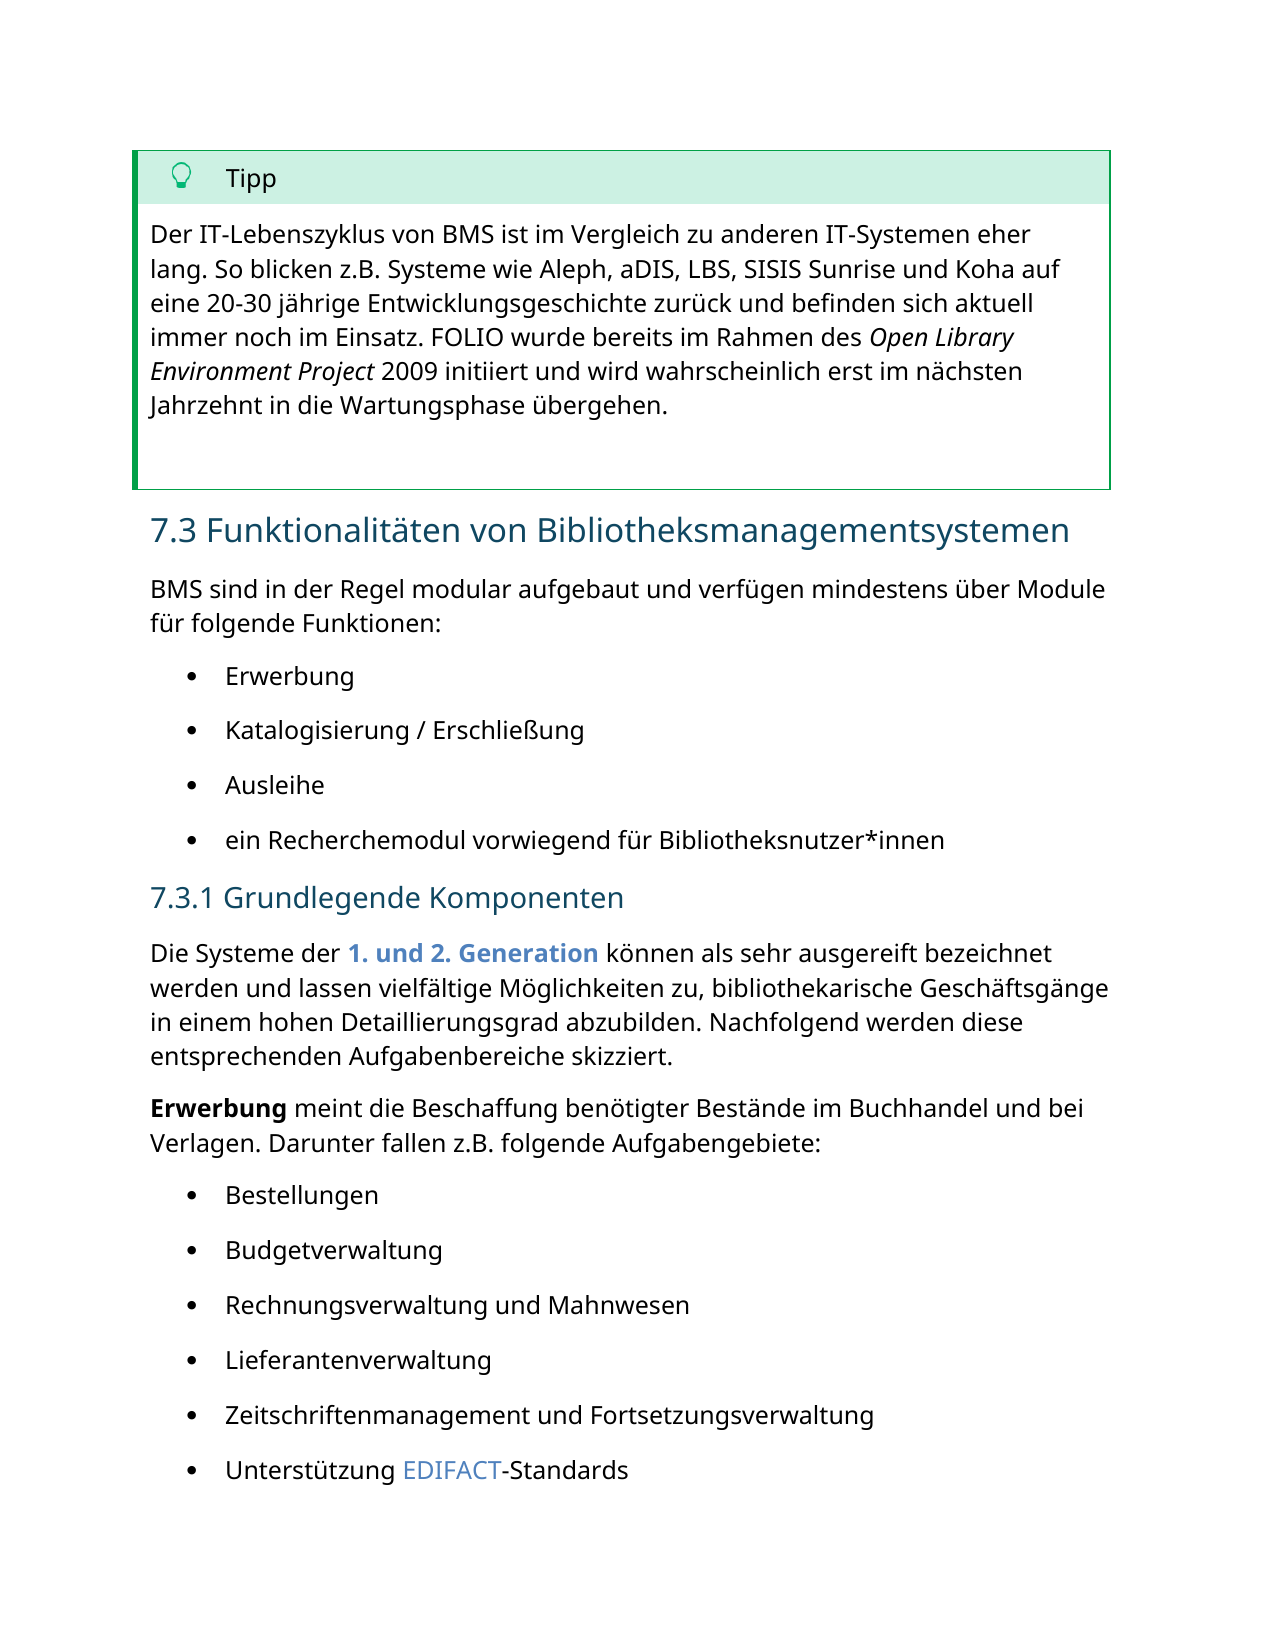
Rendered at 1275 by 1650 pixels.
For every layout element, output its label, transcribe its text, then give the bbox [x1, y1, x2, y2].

list Bestellungen [187, 1178, 1125, 1212]
text BMS sind in der Regel modular aufgebaut und verfügen mindestens über Module für folgende Funktionen: [150, 571, 1125, 639]
list ein Recherchemodul vorwiegend für Bibliotheksnutzer*innen [187, 823, 1125, 857]
subtitle 7.3 Funktionalitäten von Bibliotheksmanagementsystemen [150, 507, 1125, 552]
picture [168, 162, 194, 188]
list Zeitschriftenmanagement und Fortsetzungsverwaltung [187, 1398, 1125, 1432]
subtitle 7.3.1 Grundlegende Komponenten [150, 878, 1125, 917]
text Die Systeme der 1. und 2. Generation können als sehr ausgereift bezeichnet werden und lassen vielfältige Möglichkeiten zu, bibliothekarische Geschäftsgänge in einem hohen Detaillierungsgrad abzubilden. Nachfolgend werden diese entsprechenden Aufgabenbereiche skizziert. [150, 936, 1125, 1072]
table_cell Der IT-Lebenszyklus von BMS ist im Vergleich zu anderen IT-Systemen eher lang. So blicken z.B. Systeme wie Aleph, aDIS, LBS, SISIS Sunrise und Koha auf eine 20-30 jährige Entwicklungsgeschichte zurück und befinden sich aktuell immer noch im Einsatz. FOLIO wurde bereits im Rahmen des Open Library Environment Project 2009 initiiert und wird wahrscheinlich erst im nächsten Jahrzehnt in die Wartungsphase übergehen. [138, 204, 1109, 489]
list Unterstützung EDIFACT-Standards [187, 1452, 1125, 1487]
table_header Tipp [138, 151, 1109, 204]
list Ausleihe [187, 768, 1125, 802]
list Erwerbung [187, 658, 1125, 692]
text Erwerbung meint die Beschaffung benötigter Bestände im Buchhandel und bei Verlagen. Darunter fallen z.B. folgende Aufgabengebiete: [150, 1091, 1125, 1159]
list Katalogisierung / Erschließung [187, 713, 1125, 747]
list Rechnungsverwaltung und Mahnwesen [187, 1288, 1125, 1322]
list Lieferantenverwaltung [187, 1343, 1125, 1377]
list Budgetverwaltung [187, 1233, 1125, 1267]
